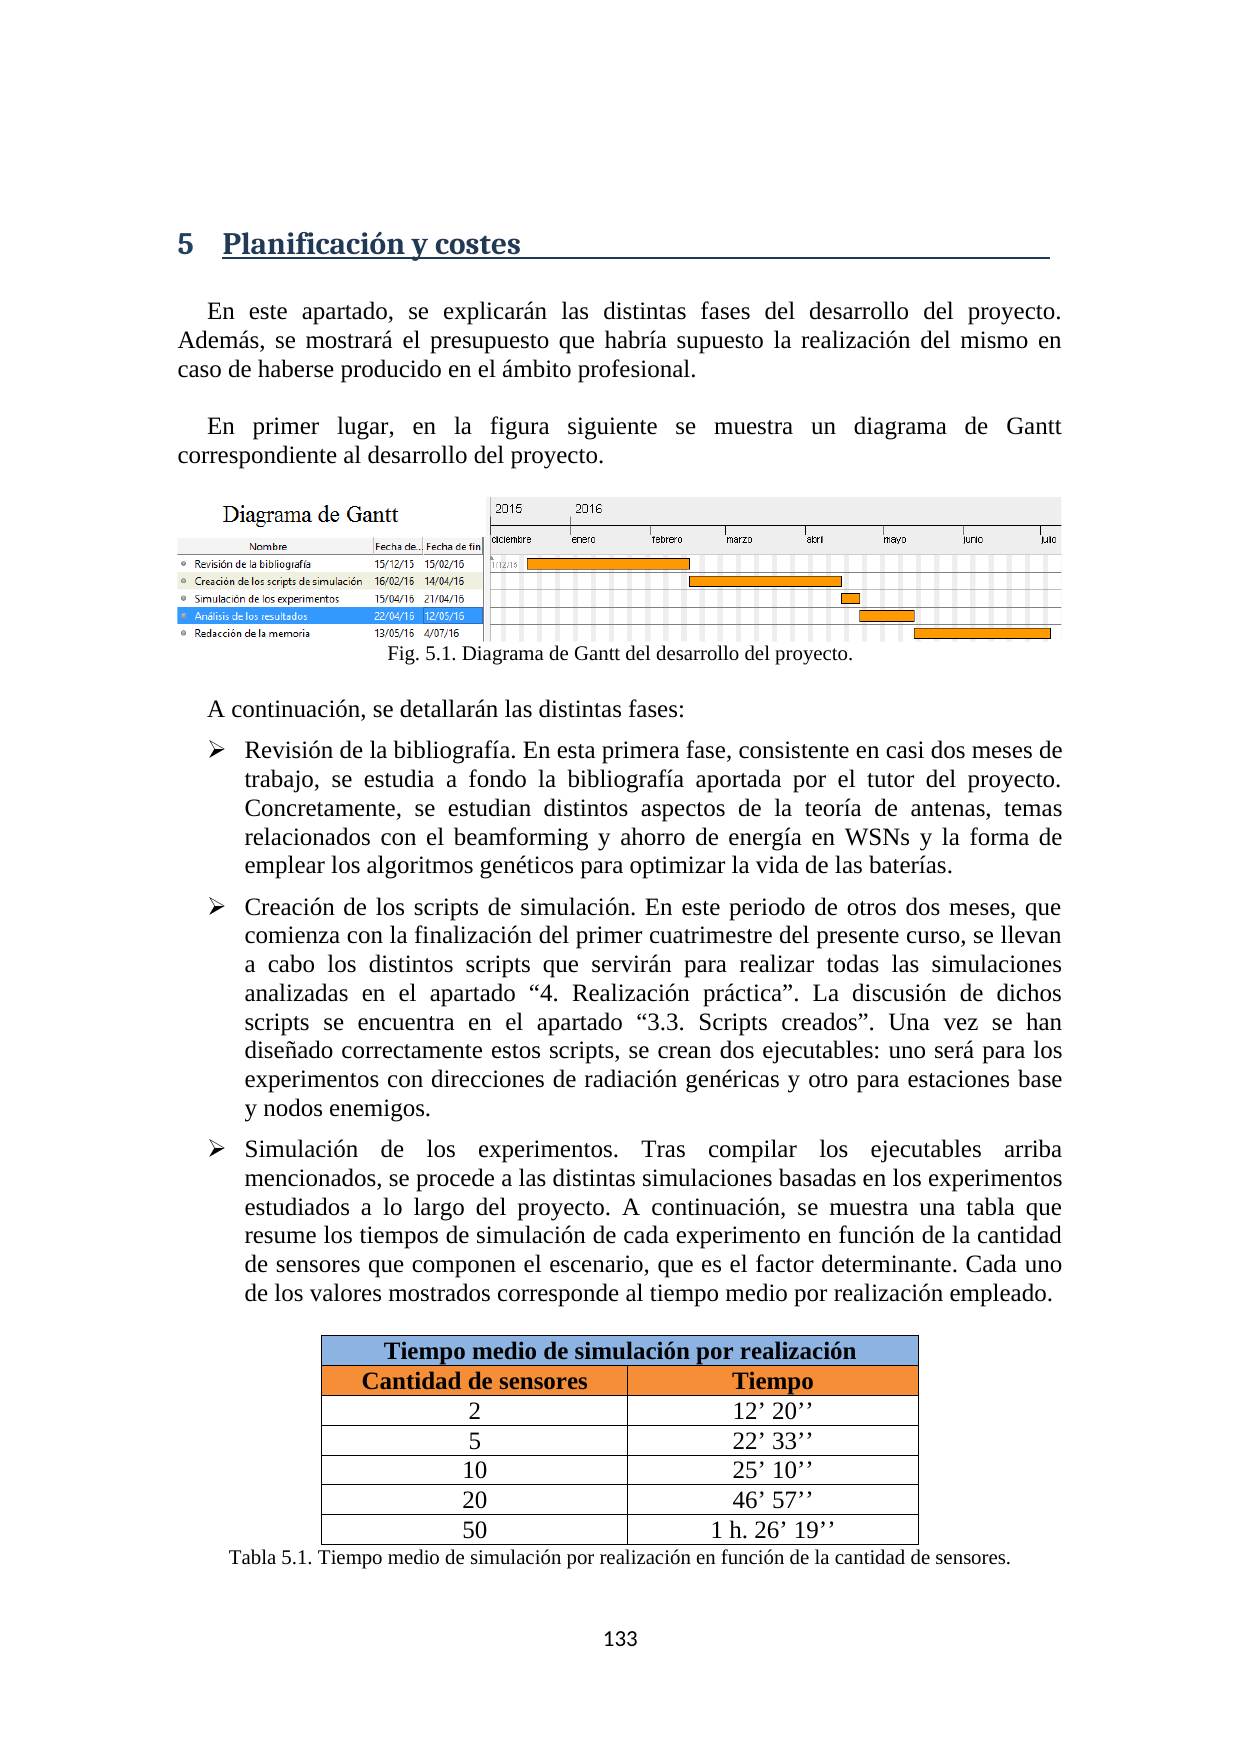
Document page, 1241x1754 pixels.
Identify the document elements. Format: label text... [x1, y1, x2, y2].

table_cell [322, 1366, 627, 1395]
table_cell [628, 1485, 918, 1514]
subtitle Planificación y costes . [177, 226, 1078, 262]
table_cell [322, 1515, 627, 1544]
list Revisión de la bibliografía. En esta primera fase, consistente en casi dos meses de trabajo, se estudia a fondo la bibliografía aportada por el tutor del proyecto. Concretamente, se estudian distintos aspectos de la teoría de antenas, temas relacionados con el beamforming y ahorro de energía en WSNs y la forma de emplear los algoritmos genéticos para optimizar la vida de las baterías. [207, 735, 1063, 879]
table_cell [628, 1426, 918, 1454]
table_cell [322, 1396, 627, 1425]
text Fig. 5.1. Diagrama de Gantt del desarrollo del proyecto. [177, 641, 1063, 665]
text A continuación, se detallarán las distintas fases: [177, 694, 1063, 723]
list Creación de los scripts de simulación. En este periodo de otros dos meses, que comienza con la finalización del primer cuatrimestre del presente curso, se llevan a cabo los distintos scripts que servirán para realizar todas las simulaciones analizadas en el apartado “4. Realización práctica”. La discusión de dichos scripts se encuentra en el apartado “3.3. Scripts creados”. Una vez se han diseñado correctamente estos scripts, se crean dos ejecutables: uno será para los experimentos con direcciones de radiación genéricas y otro para estaciones base y nodos enemigos. [207, 892, 1063, 1122]
text Tabla 5.1. Tiempo medio de simulación por realización en función de la cantidad de sensores. [177, 1545, 1063, 1569]
picture [177, 497, 1062, 642]
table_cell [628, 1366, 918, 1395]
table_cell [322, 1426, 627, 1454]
list Simulación de los experimentos. Tras compilar los ejecutables arriba mencionados, se procede a las distintas simulaciones basadas en los experimentos estudiados a lo largo del proyecto. A continuación, se muestra una tabla que resume los tiempos de simulación de cada experimento en función de la cantidad de sensores que componen el escenario, que es el factor determinante. Cada uno de los valores mostrados corresponde al tiempo medio por realización empleado. [207, 1134, 1063, 1307]
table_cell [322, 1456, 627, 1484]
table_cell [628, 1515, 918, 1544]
text En este apartado, se explicarán las distintas fases del desarrollo del proyecto. Además, se mostrará el presupuesto que habría supuesto la realización del mismo en caso de haberse producido en el ámbito profesional. [177, 296, 1063, 383]
text En primer lugar, en la figura siguiente se muestra un diagrama de Gantt correspondiente al desarrollo del proyecto. [177, 411, 1063, 469]
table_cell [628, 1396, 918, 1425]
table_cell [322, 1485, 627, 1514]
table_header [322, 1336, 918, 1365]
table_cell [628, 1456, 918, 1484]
